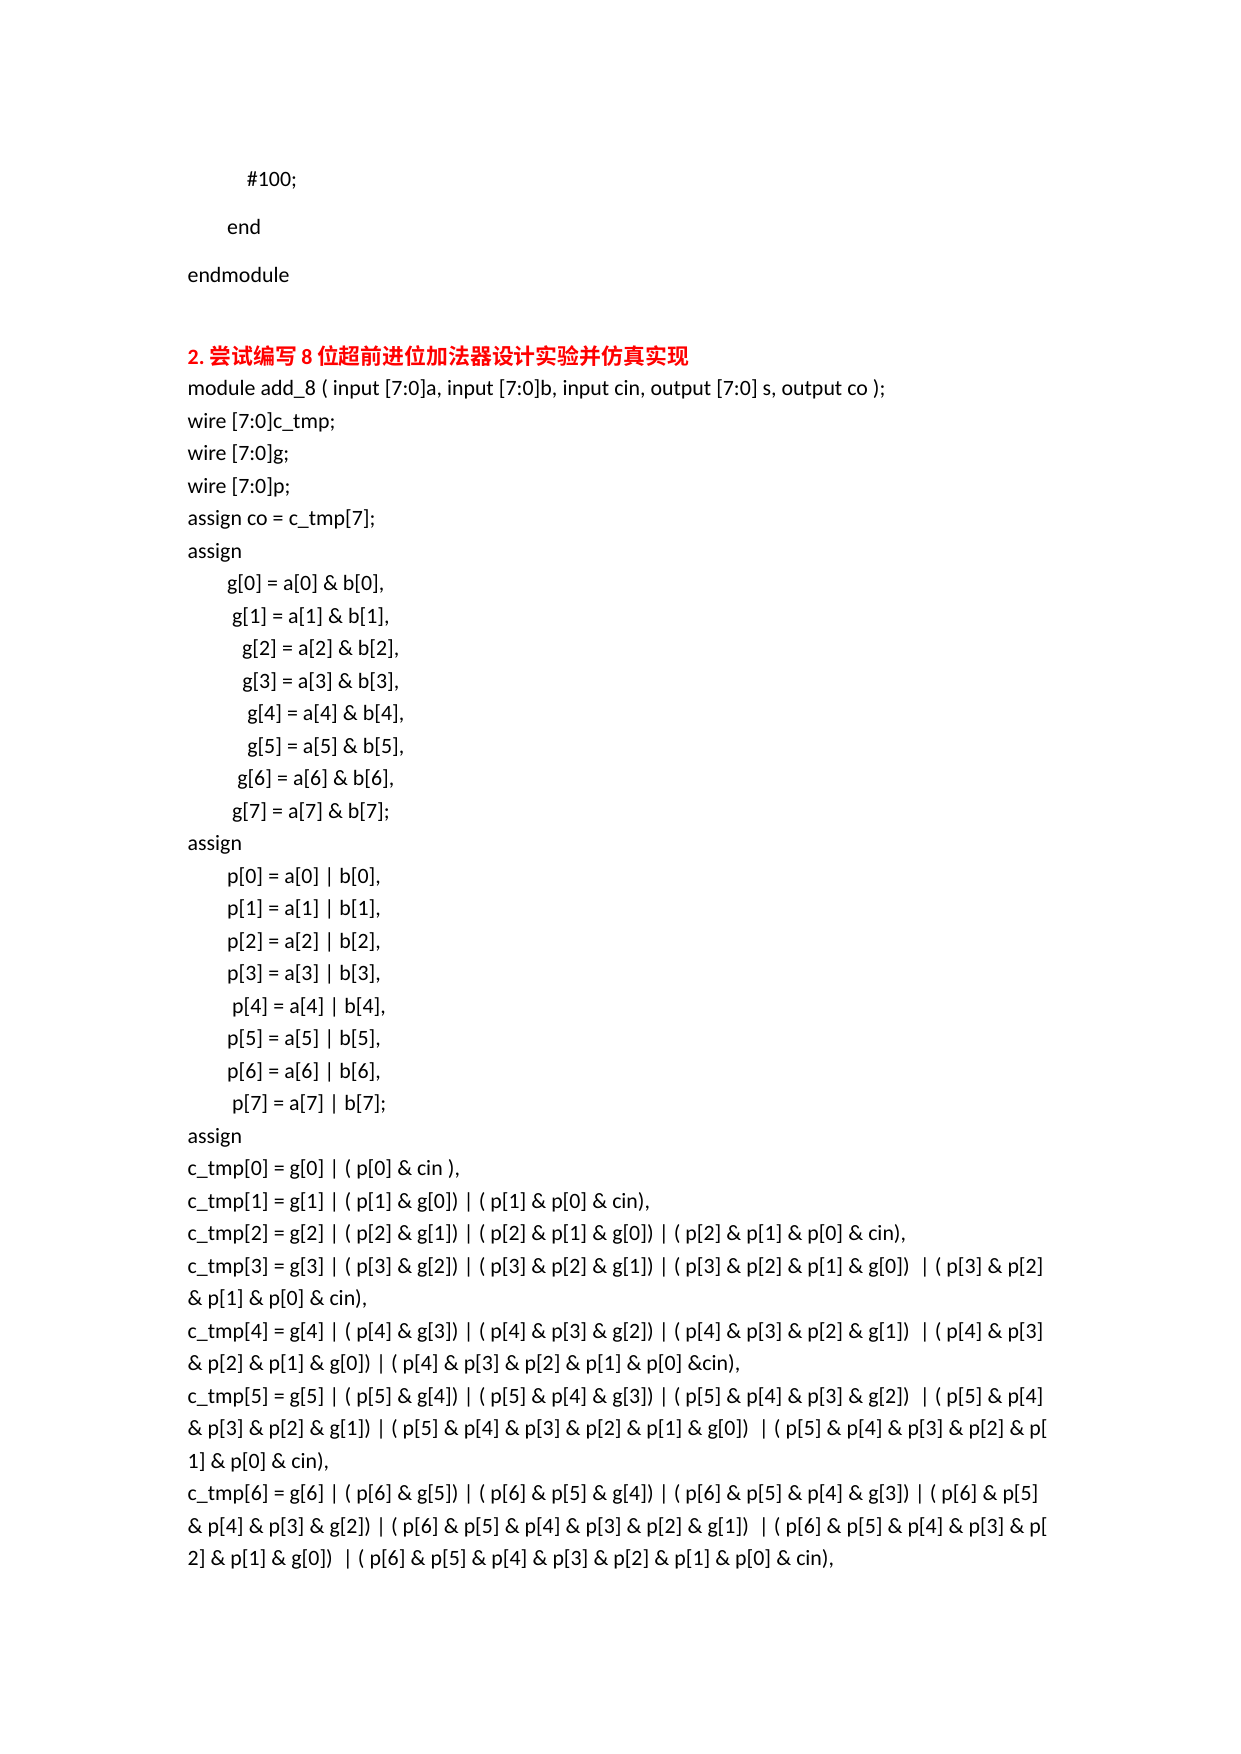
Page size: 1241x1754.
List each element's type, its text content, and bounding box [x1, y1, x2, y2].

text g[4] = a[4] & b[4], [187, 696, 1053, 729]
text p[5] = a[5] | b[5], [187, 1021, 1053, 1054]
text endmodule [187, 258, 1053, 291]
text p[7] = a[7] | b[7]; [187, 1086, 1053, 1119]
text assign [187, 534, 1053, 566]
text g[6] = a[6] & b[6], [187, 761, 1053, 794]
text p[1] = a[1] | b[1], [187, 891, 1053, 924]
text wire [7:0]p; [187, 469, 1053, 501]
text c_tmp[6] = g[6] | ( p[6] & g[5]) | ( p[6] & p[5] & g[4]) | ( p[6] & p[5] & p[4] & g[3]) | ( p[6] & p[5] & p[4] & p[3] & g[2]) | ( p[6] & p[5] & p[4] & p[3] & p[2] & g[1]) | ( p[6] & p[5] & p[4] & p[3] & p[2] & p[1] & g[0]) | ( p[6] & p[5] & p[4] & p[3] & p[2] & p[1] & p[0] & cin), [187, 1476, 1053, 1574]
text p[6] = a[6] | b[6], [187, 1054, 1053, 1086]
text c_tmp[5] = g[5] | ( p[5] & g[4]) | ( p[5] & p[4] & g[3]) | ( p[5] & p[4] & p[3] & g[2]) | ( p[5] & p[4] & p[3] & p[2] & g[1]) | ( p[5] & p[4] & p[3] & p[2] & p[1] & g[0]) | ( p[5] & p[4] & p[3] & p[2] & p[1] & p[0] & cin), [187, 1379, 1053, 1476]
text assign [187, 1119, 1053, 1151]
text assign co = c_tmp[7]; [187, 501, 1053, 534]
text g[0] = a[0] & b[0], [187, 566, 1053, 599]
text c_tmp[1] = g[1] | ( p[1] & g[0]) | ( p[1] & p[0] & cin), [187, 1184, 1053, 1216]
text wire [7:0]g; [187, 436, 1053, 469]
text c_tmp[2] = g[2] | ( p[2] & g[1]) | ( p[2] & p[1] & g[0]) | ( p[2] & p[1] & p[0] & cin), [187, 1216, 1053, 1249]
text c_tmp[3] = g[3] | ( p[3] & g[2]) | ( p[3] & p[2] & g[1]) | ( p[3] & p[2] & p[1] & g[0]) | ( p[3] & p[2] & p[1] & p[0] & cin), [187, 1249, 1053, 1314]
text wire [7:0]c_tmp; [187, 404, 1053, 436]
text assign [187, 826, 1053, 859]
text c_tmp[0] = g[0] | ( p[0] & cin ), [187, 1151, 1053, 1184]
text module add_8 ( input [7:0]a, input [7:0]b, input cin, output [7:0] s, output co ); [187, 371, 1053, 404]
text p[0] = a[0] | b[0], [187, 859, 1053, 891]
text c_tmp[4] = g[4] | ( p[4] & g[3]) | ( p[4] & p[3] & g[2]) | ( p[4] & p[3] & p[2] & g[1]) | ( p[4] & p[3] & p[2] & p[1] & g[0]) | ( p[4] & p[3] & p[2] & p[1] & p[0] &cin), [187, 1314, 1053, 1379]
text #100; [187, 162, 1053, 194]
text g[1] = a[1] & b[1], [187, 599, 1053, 631]
text g[7] = a[7] & b[7]; [187, 794, 1053, 826]
text end [187, 210, 1053, 243]
text g[3] = a[3] & b[3], [187, 664, 1053, 696]
text g[5] = a[5] & b[5], [187, 729, 1053, 761]
text p[4] = a[4] | b[4], [187, 989, 1053, 1021]
text p[2] = a[2] | b[2], [187, 924, 1053, 956]
text p[3] = a[3] | b[3], [187, 956, 1053, 989]
text g[2] = a[2] & b[2], [187, 631, 1053, 664]
text 2. 尝试编写8位超前进位加法器设计实验并仿真实现 [187, 339, 1053, 371]
